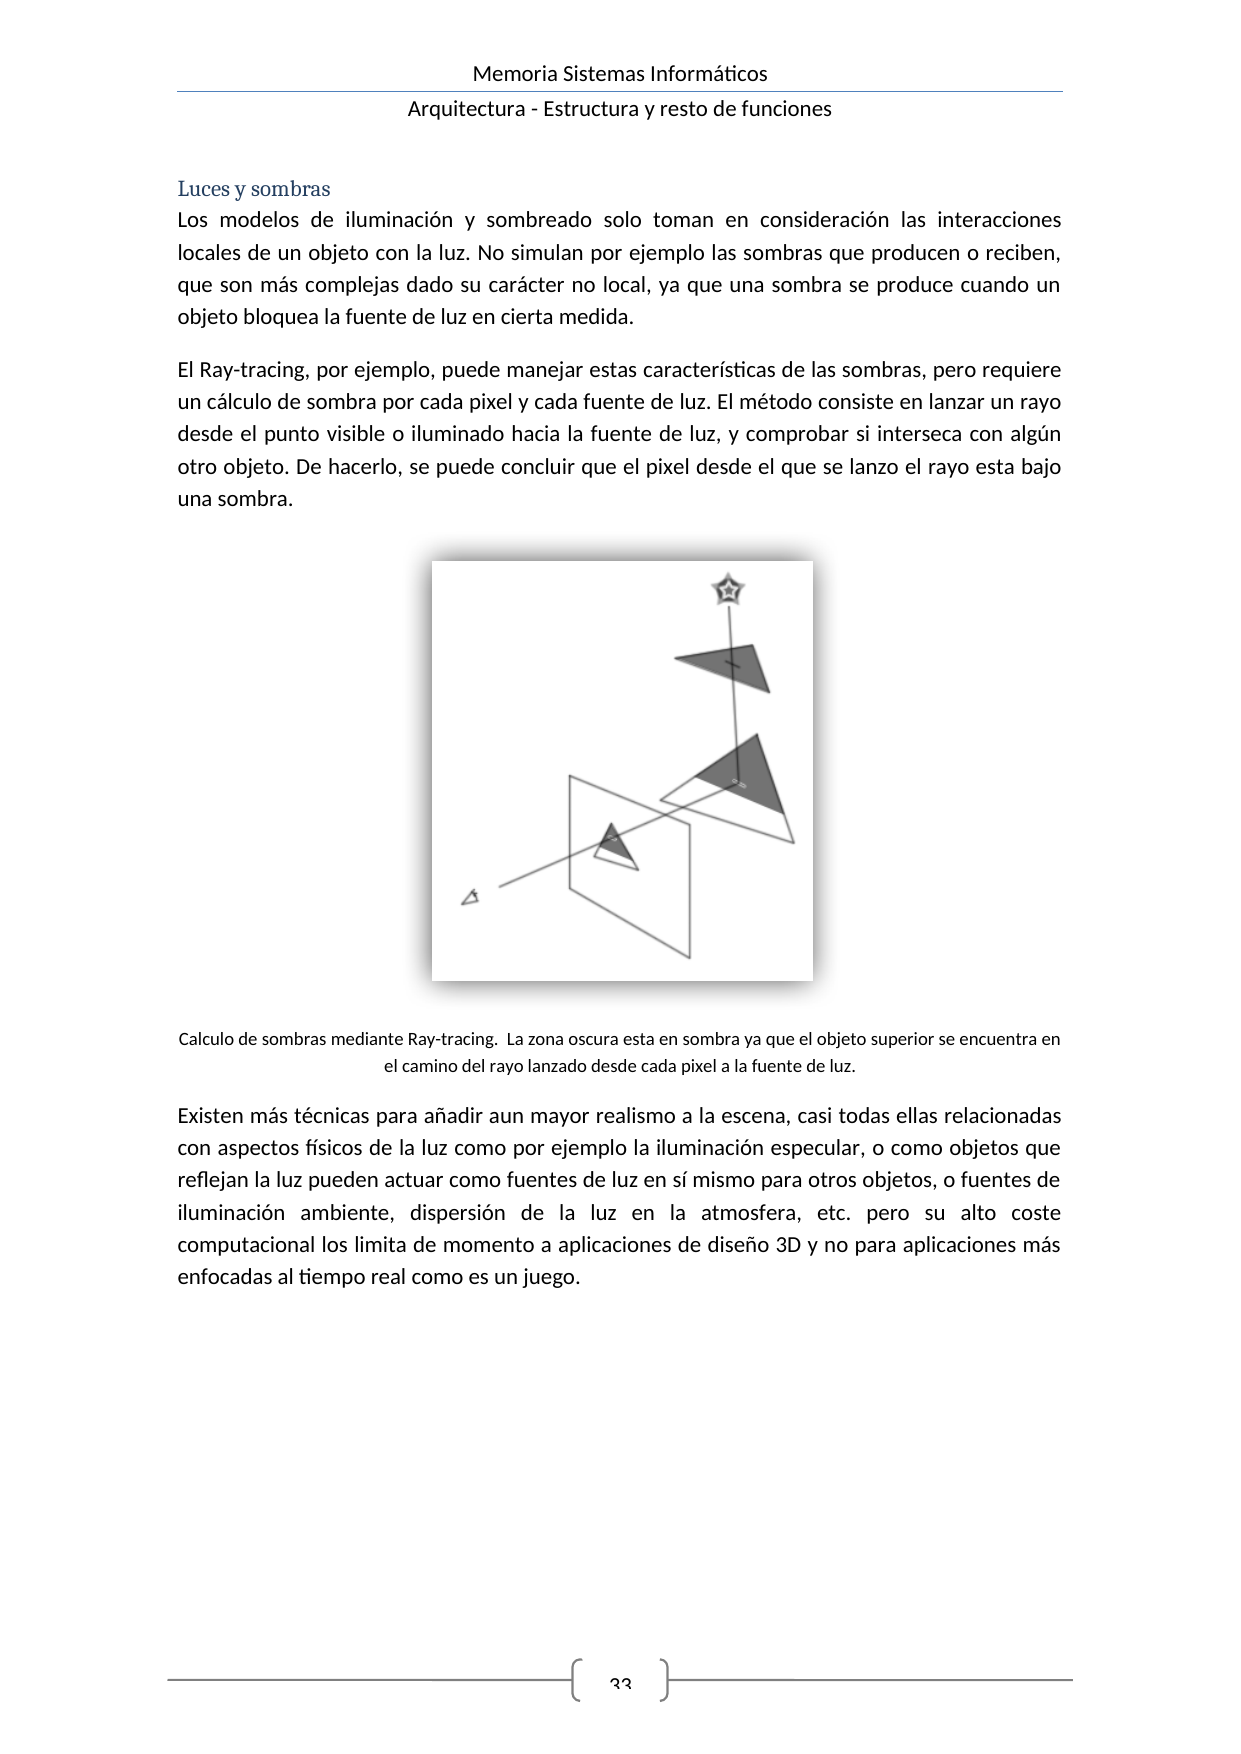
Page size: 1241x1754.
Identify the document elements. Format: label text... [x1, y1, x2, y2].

subtitle Luces y sombras [177, 175, 1063, 202]
text Calculo de sombras mediante Ray-tracing. La zona oscura esta en sombra ya que el objeto superior se encuentra en el camino del rayo lanzado desde cada pixel a la fuente de luz. [177, 1028, 1063, 1077]
picture [432, 561, 813, 981]
text El Ray-tracing, por ejemplo, puede manejar estas características de las sombras, pero requiere un cálculo de sombra por cada pixel y cada fuente de luz. El método consiste en lanzar un rayo desde el punto visible o iluminado hacia la fuente de luz, y comprobar si interseca con algún otro objeto. De hacerlo, se puede concluir que el pixel desde el que se lanzo el rayo esta bajo una sombra. [177, 355, 1063, 512]
text Existen más técnicas para añadir aun mayor realismo a la escena, casi todas ellas relacionadas con aspectos físicos de la luz como por ejemplo la iluminación especular, o como objetos que reflejan la luz pueden actuar como fuentes de luz en sí mismo para otros objetos, o fuentes de iluminación ambiente, dispersión de la luz en la atmosfera, etc. pero su alto coste computacional los limita de momento a aplicaciones de diseño 3D y no para aplicaciones más enfocadas al tiempo real como es un juego. [177, 1101, 1063, 1290]
text Los modelos de iluminación y sombreado solo toman en consideración las interacciones locales de un objeto con la luz. No simulan por ejemplo las sombras que producen o reciben, que son más complejas dado su carácter no local, ya que una sombra se produce cuando un objeto bloquea la fuente de luz en cierta medida. [177, 206, 1063, 330]
